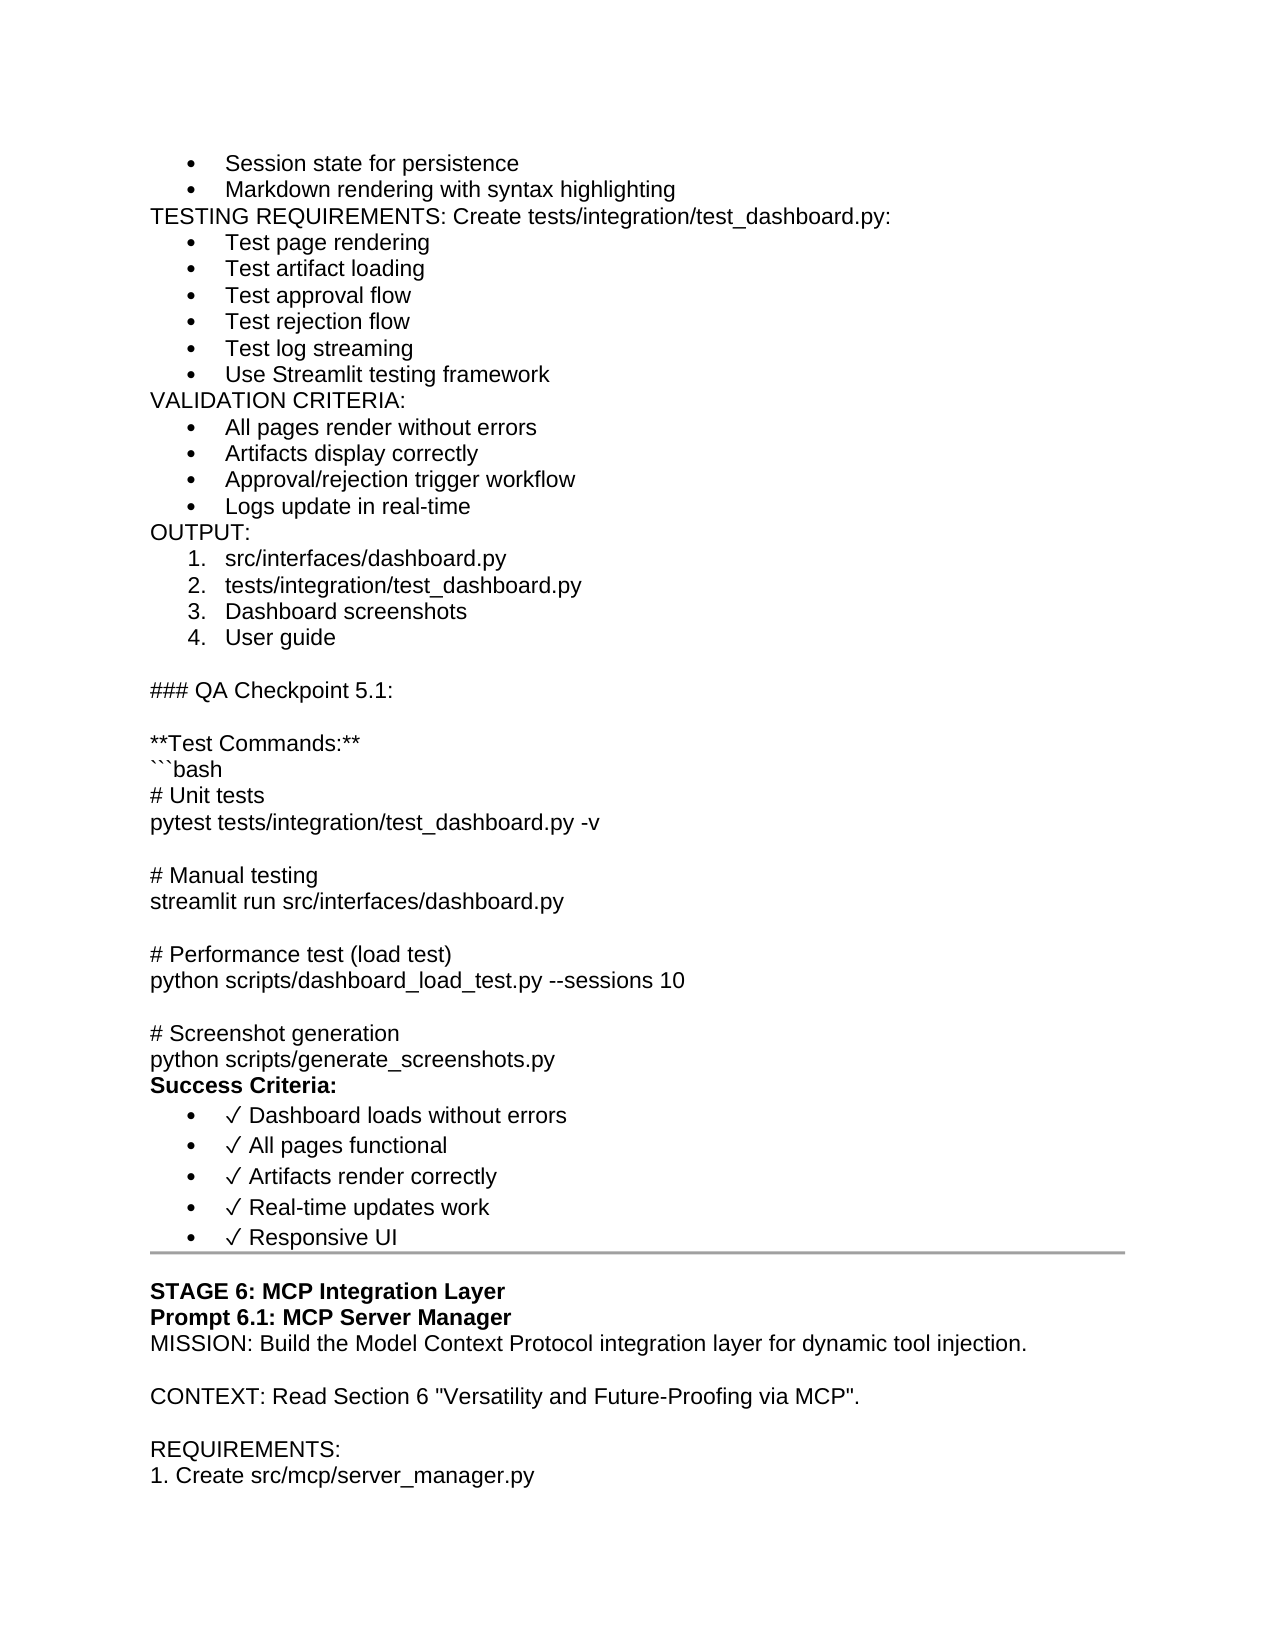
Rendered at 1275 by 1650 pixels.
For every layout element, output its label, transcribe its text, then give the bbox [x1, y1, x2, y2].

text STAGE 6: MCP Integration Layer [150, 1278, 1125, 1304]
list ✓ Dashboard loads without errors [187, 1099, 1125, 1129]
text **Test Commands:** [150, 730, 1125, 756]
list tests/integration/test_dashboard.py [187, 572, 1125, 598]
list ✓ Real-time updates work [187, 1190, 1125, 1221]
list Test log streaming [187, 334, 1125, 361]
text # Performance test (load test) [150, 941, 1125, 967]
text VALIDATION CRITERIA: [150, 387, 1125, 413]
list Use Streamlit testing framework [187, 361, 1125, 387]
list Test artifact loading [187, 255, 1125, 282]
text # Manual testing [150, 862, 1125, 888]
text CONTEXT: Read Section 6 "Versatility and Future-Proofing via MCP". [150, 1383, 1125, 1409]
text REQUIREMENTS: [150, 1436, 1125, 1462]
text Prompt 6.1: MCP Server Manager [150, 1304, 1125, 1330]
text ```bash [150, 756, 1125, 782]
text pytest tests/integration/test_dashboard.py -v [150, 809, 1125, 835]
list ✓ Artifacts render correctly [187, 1160, 1125, 1190]
list Test page rendering [187, 229, 1125, 255]
list Markdown rendering with syntax highlighting [187, 176, 1125, 203]
list Approval/rejection trigger workflow [187, 466, 1125, 493]
text python scripts/dashboard_load_test.py --sessions 10 [150, 967, 1125, 993]
list ✓ All pages functional [187, 1129, 1125, 1160]
text ### QA Checkpoint 5.1: [150, 677, 1125, 703]
list Session state for persistence [187, 150, 1125, 176]
text Success Criteria: [150, 1072, 1125, 1099]
list src/interfaces/dashboard.py [187, 545, 1125, 572]
text # Screenshot generation [150, 1020, 1125, 1046]
text 1. Create src/mcp/server_manager.py [150, 1462, 1125, 1488]
list Artifacts display correctly [187, 440, 1125, 466]
list All pages render without errors [187, 413, 1125, 440]
text streamlit run src/interfaces/dashboard.py [150, 888, 1125, 914]
text python scripts/generate_screenshots.py [150, 1046, 1125, 1072]
text MISSION: Build the Model Context Protocol integration layer for dynamic tool injection. [150, 1330, 1125, 1357]
list Dashboard screenshots [187, 598, 1125, 624]
list ✓ Responsive UI [187, 1221, 1125, 1251]
list User guide [187, 624, 1125, 651]
text OUTPUT: [150, 519, 1125, 545]
list Test rejection flow [187, 308, 1125, 334]
list Logs update in real-time [187, 493, 1125, 519]
text # Unit tests [150, 782, 1125, 809]
text TESTING REQUIREMENTS: Create tests/integration/test_dashboard.py: [150, 203, 1125, 229]
list Test approval flow [187, 282, 1125, 308]
